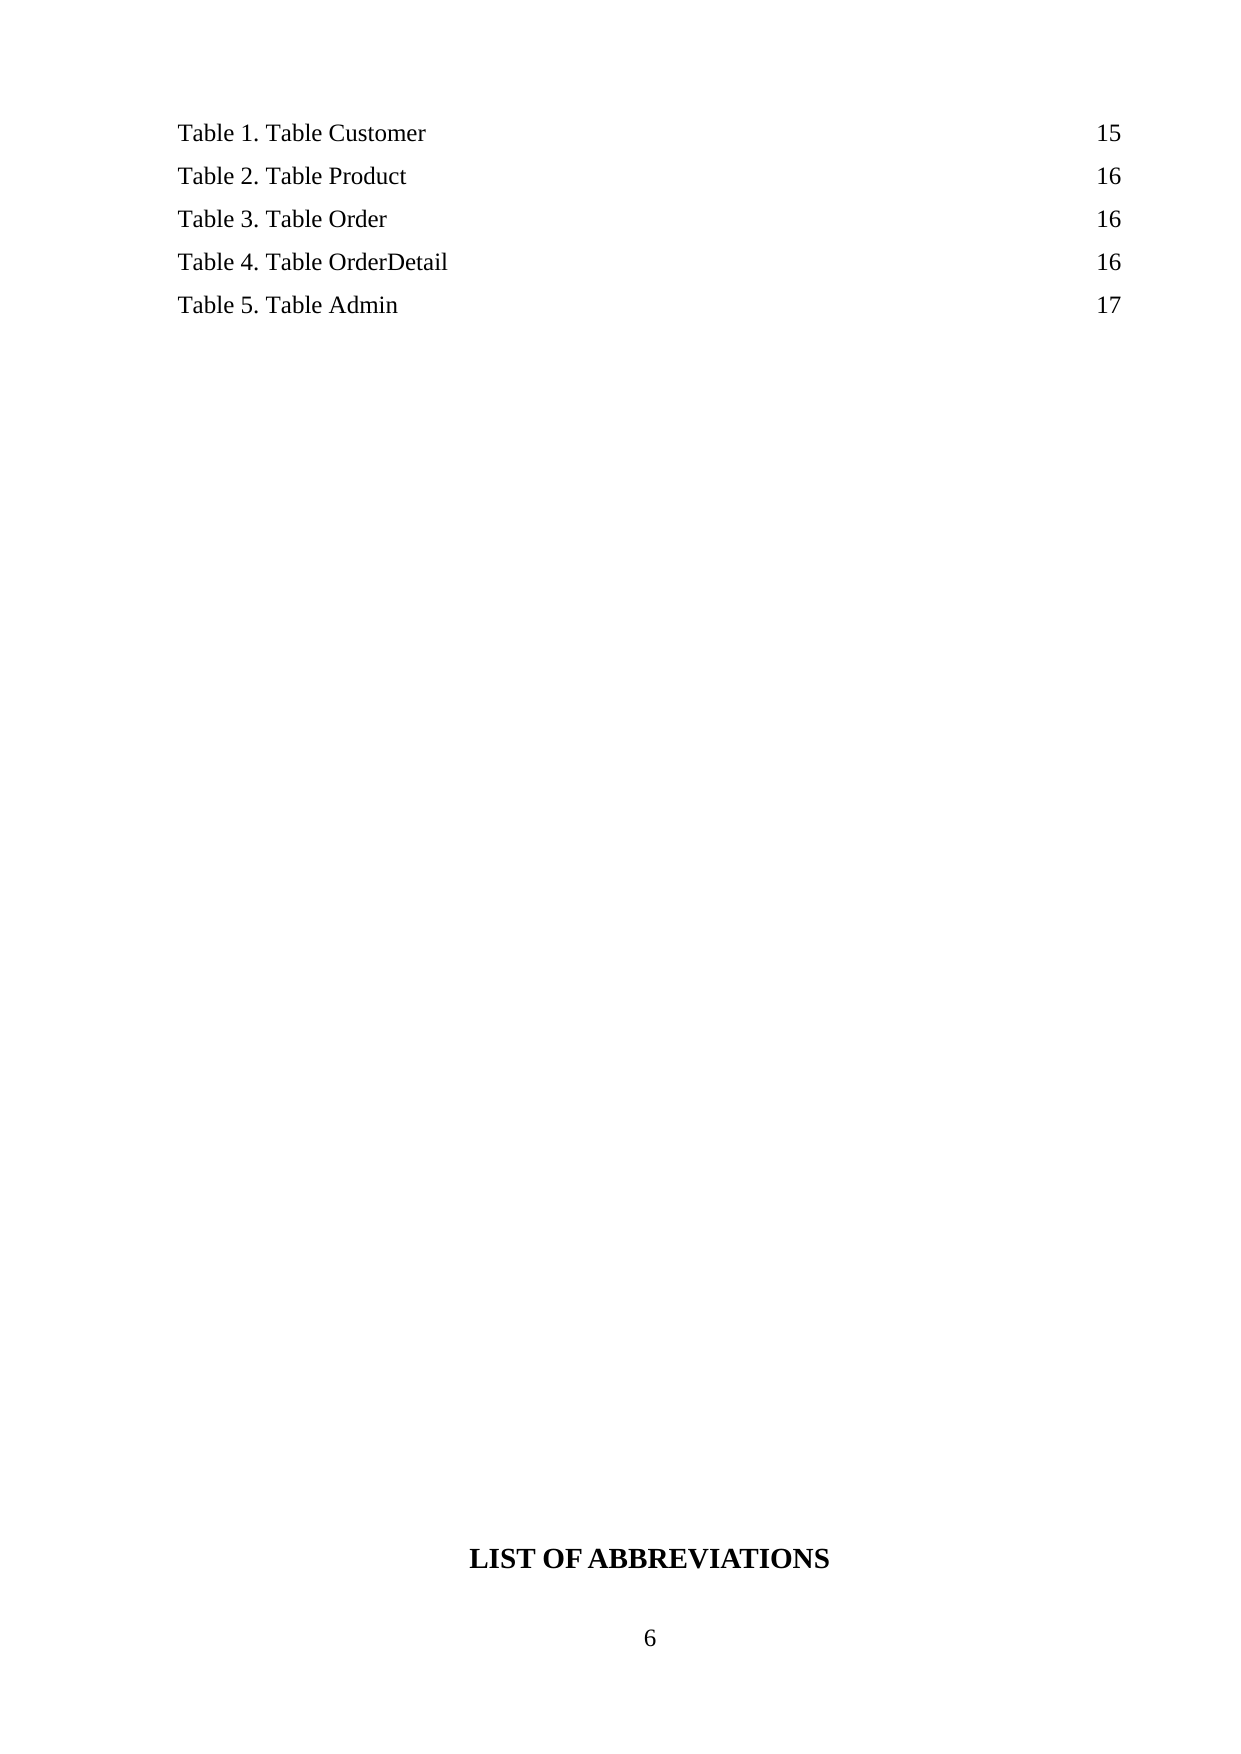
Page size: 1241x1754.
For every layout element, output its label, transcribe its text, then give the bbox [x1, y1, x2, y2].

title LIST OF ABBREVIATIONS [177, 1541, 1122, 1575]
